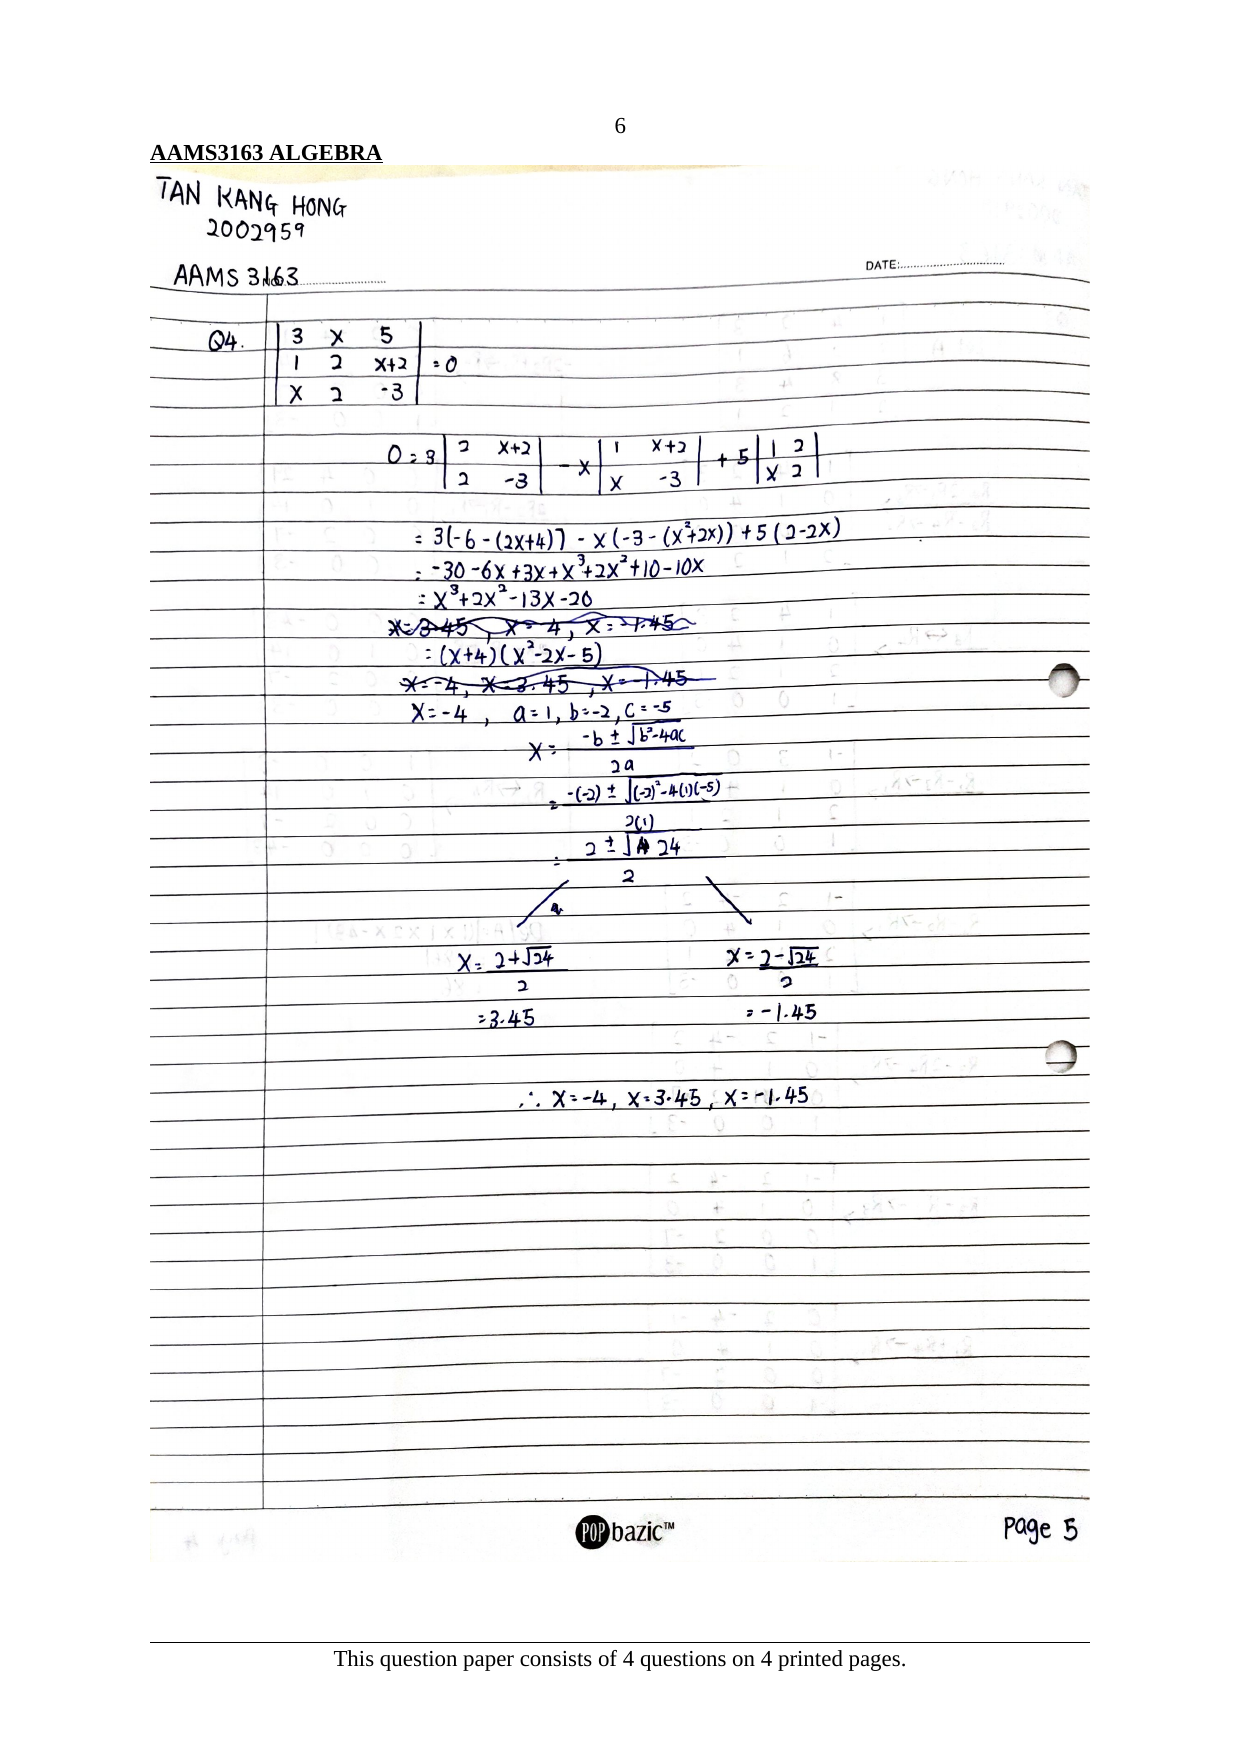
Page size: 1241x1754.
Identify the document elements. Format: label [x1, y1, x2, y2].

picture [150, 165, 1090, 1562]
